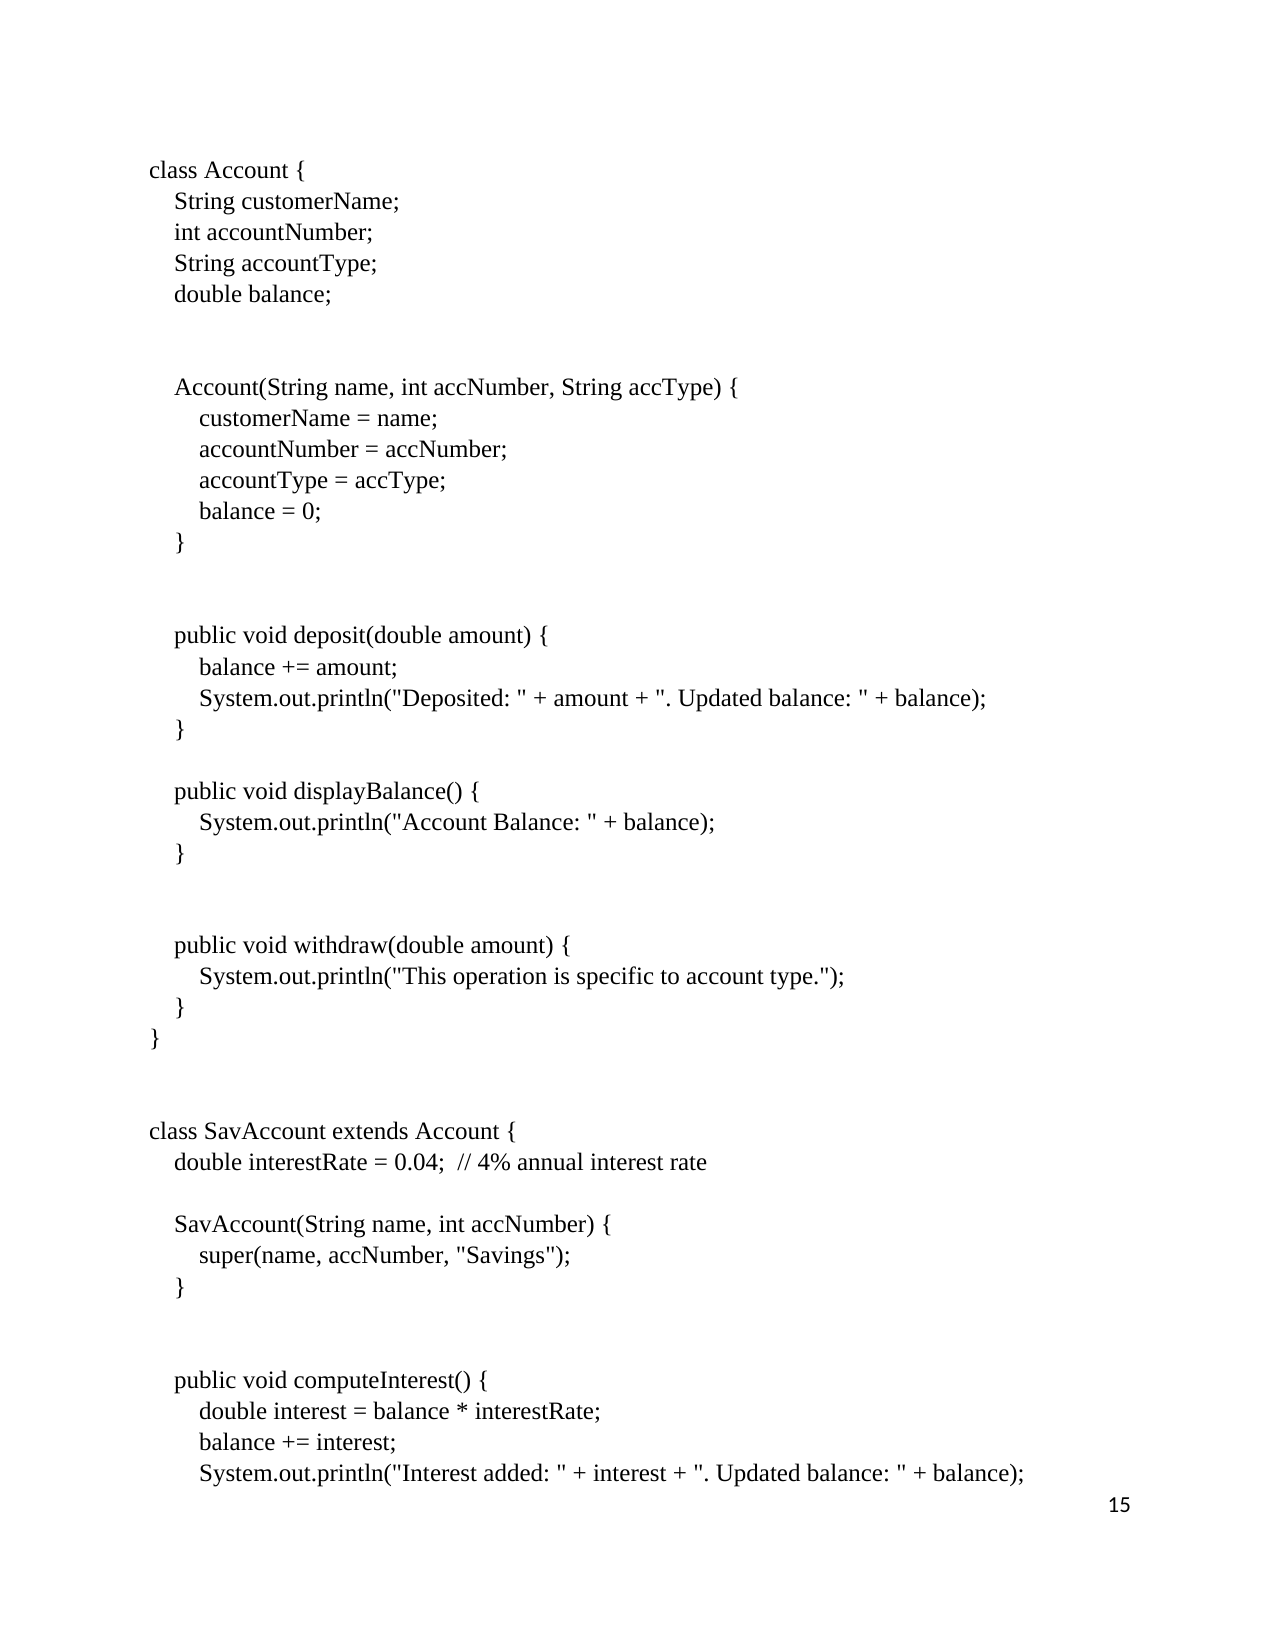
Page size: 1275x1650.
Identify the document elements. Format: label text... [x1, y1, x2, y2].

text System.out.println("Interest added: " + interest + ". Updated balance: " + balance); [149, 1458, 1131, 1487]
text balance += interest; [149, 1427, 1131, 1456]
text String accountType; [149, 248, 1131, 277]
text } [149, 838, 1131, 867]
text double interest = balance * interestRate; [149, 1396, 1131, 1424]
text balance = 0; [149, 496, 1131, 525]
text public void computeInterest() { [149, 1365, 1131, 1393]
text class Account { [149, 155, 1131, 184]
text System.out.println("Deposited: " + amount + ". Updated balance: " + balance); [149, 683, 1131, 711]
text super(name, accNumber, "Savings"); [149, 1241, 1131, 1269]
text } [149, 714, 1131, 742]
text double interestRate = 0.04; // 4% annual interest rate [149, 1147, 1131, 1176]
text } [149, 1023, 1131, 1052]
text public void withdraw(double amount) { [149, 930, 1131, 959]
text } [149, 992, 1131, 1021]
text } [149, 527, 1131, 556]
text } [149, 1272, 1131, 1300]
text public void deposit(double amount) { [149, 621, 1131, 649]
text public void displayBalance() { [149, 776, 1131, 804]
text double balance; [149, 279, 1131, 308]
text SavAccount(String name, int accNumber) { [149, 1209, 1131, 1238]
text class SavAccount extends Account { [149, 1116, 1131, 1145]
text System.out.println("This operation is specific to account type."); [149, 961, 1131, 990]
text accountNumber = accNumber; [149, 434, 1131, 463]
text balance += amount; [149, 652, 1131, 680]
text int accountNumber; [149, 217, 1131, 246]
text accountType = accType; [149, 465, 1131, 494]
text Account(String name, int accNumber, String accType) { [149, 372, 1131, 401]
text customerName = name; [149, 403, 1131, 432]
text String customerName; [149, 186, 1131, 215]
text System.out.println("Account Balance: " + balance); [149, 807, 1131, 836]
